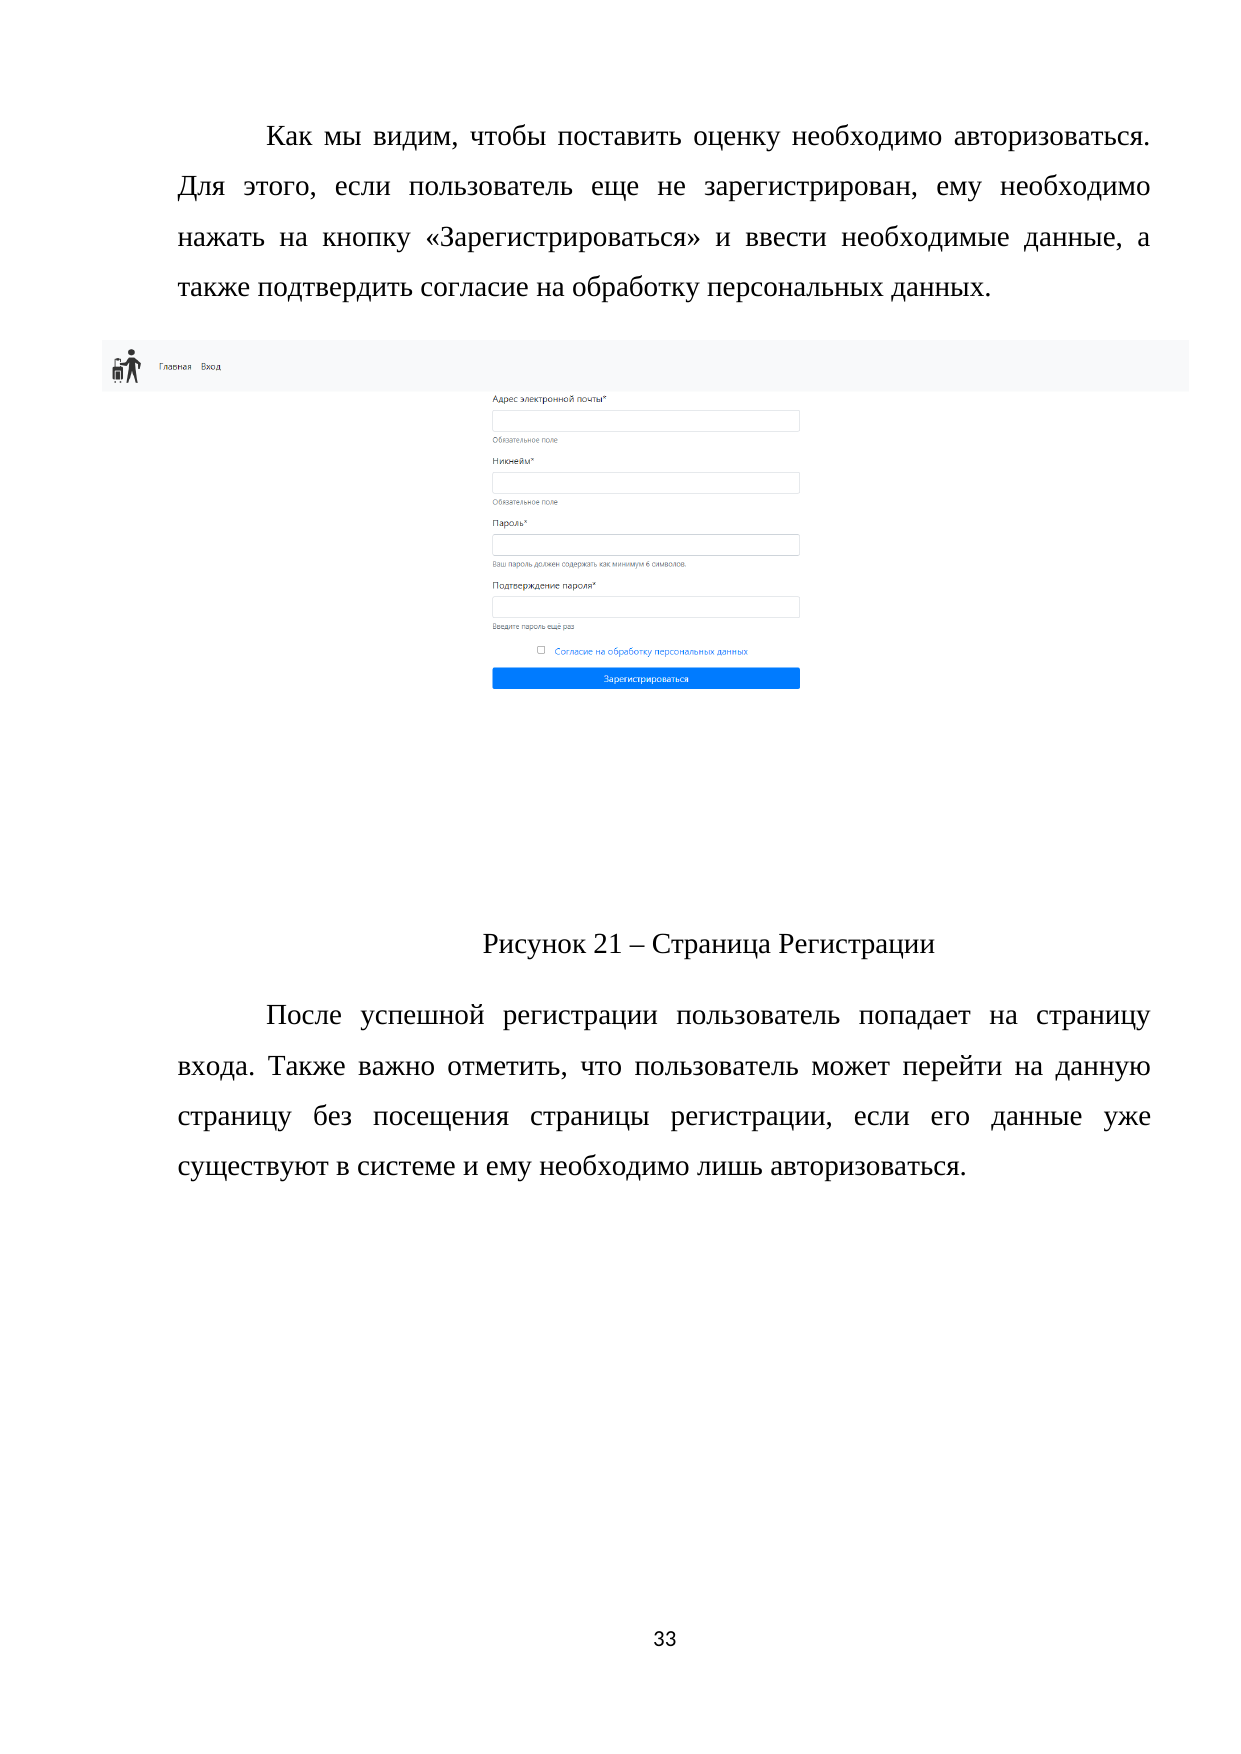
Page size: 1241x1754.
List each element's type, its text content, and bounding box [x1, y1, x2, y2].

text Как мы видим, чтобы поставить оценку необходимо авторизоваться. Для этого, если пользователь еще не зарегистрирован, ему необходимо нажать на кнопку «Зарегистрироваться» и ввести необходимые данные, а также подтвердить согласие на обработку персональных данных. [177, 118, 1152, 303]
text Рисунок 21 – Страница Регистрации [177, 885, 1152, 960]
text После успешной регистрации пользователь попадает на страницу входа. Также важно отметить, что пользователь может перейти на данную страницу без посещения страницы регистрации, если его данные уже существуют в системе и ему необходимо лишь авторизоваться. [177, 997, 1152, 1182]
picture [101, 340, 1188, 885]
